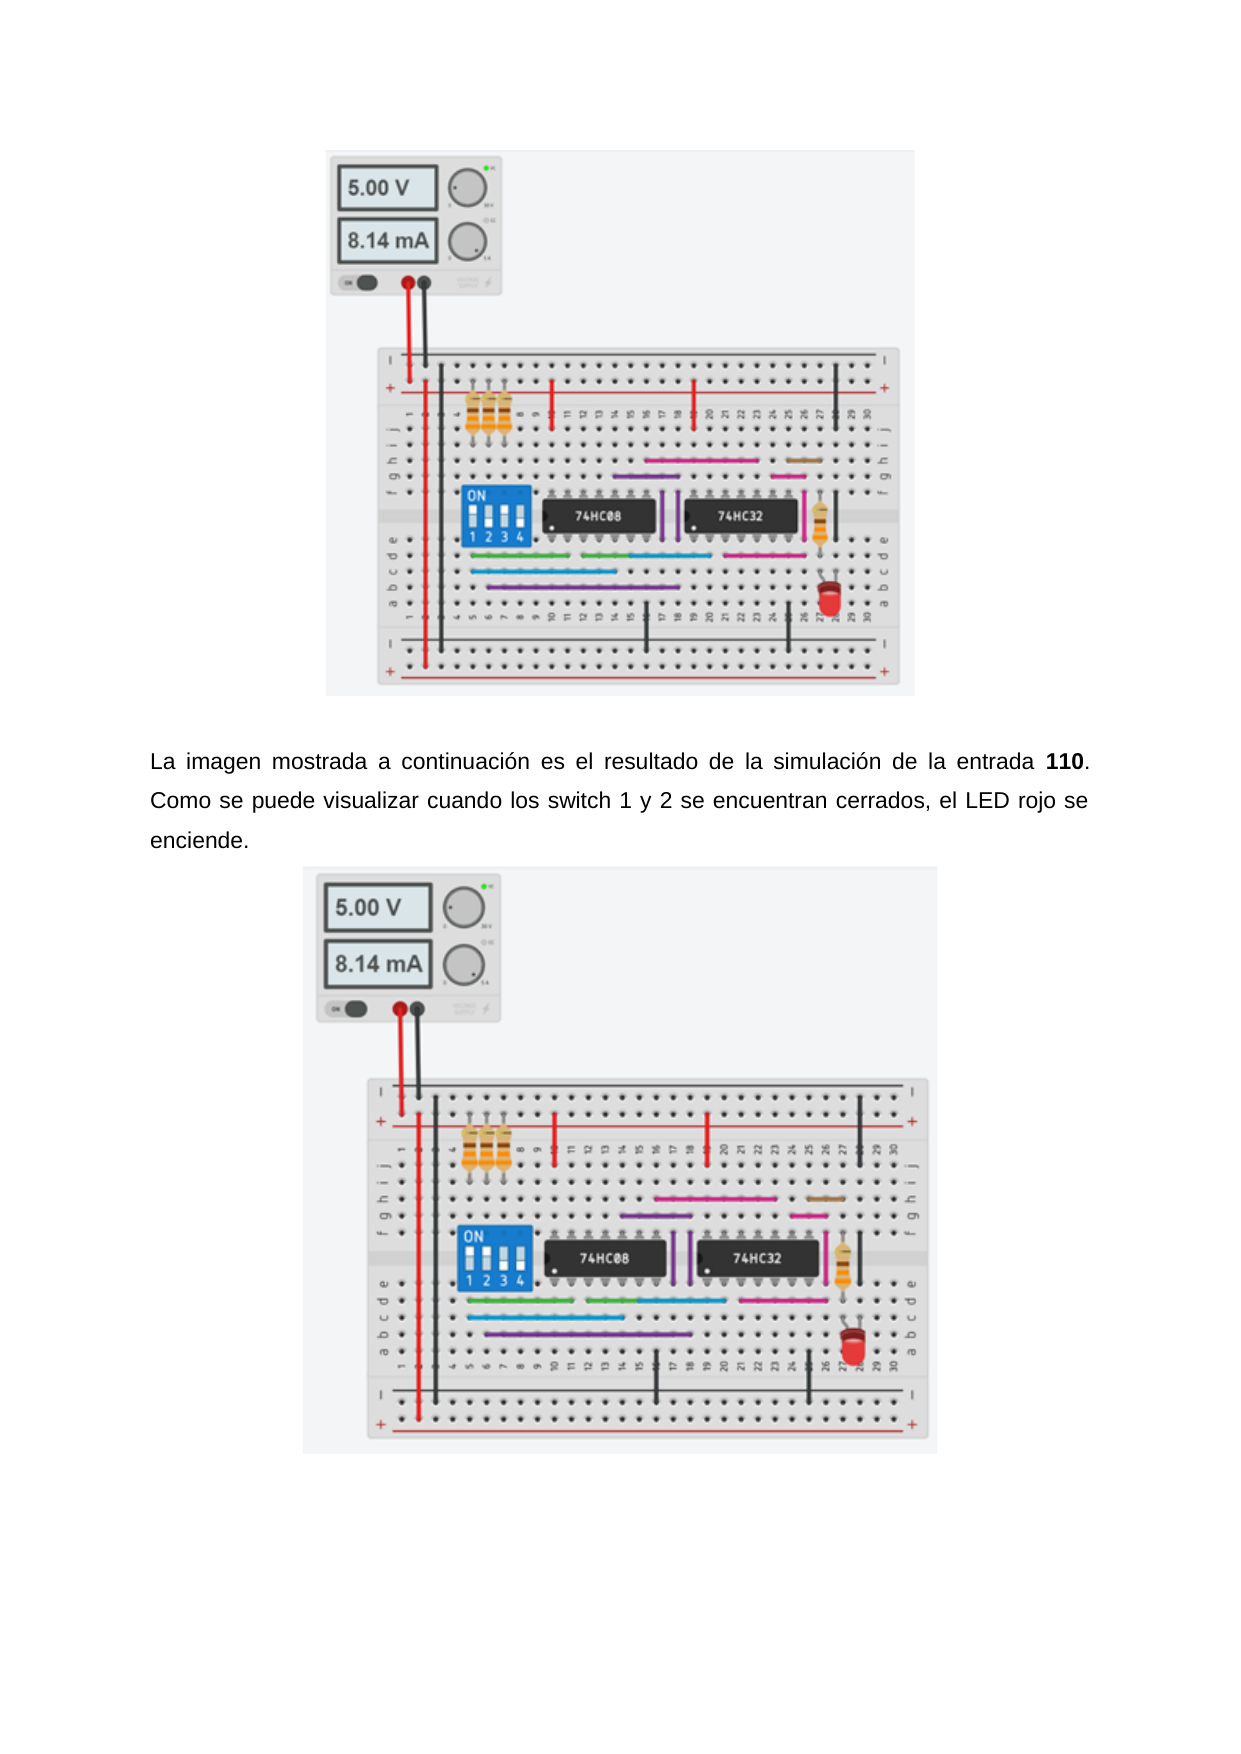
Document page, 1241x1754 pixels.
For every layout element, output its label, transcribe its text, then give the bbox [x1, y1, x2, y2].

picture [302, 866, 938, 1454]
picture [325, 150, 915, 696]
text La imagen mostrada a continuación es el resultado de la simulación de la entrada 110. Como se puede visualizar cuando los switch 1 y 2 se encuentran cerrados, el LED rojo se enciende. [150, 748, 1090, 853]
